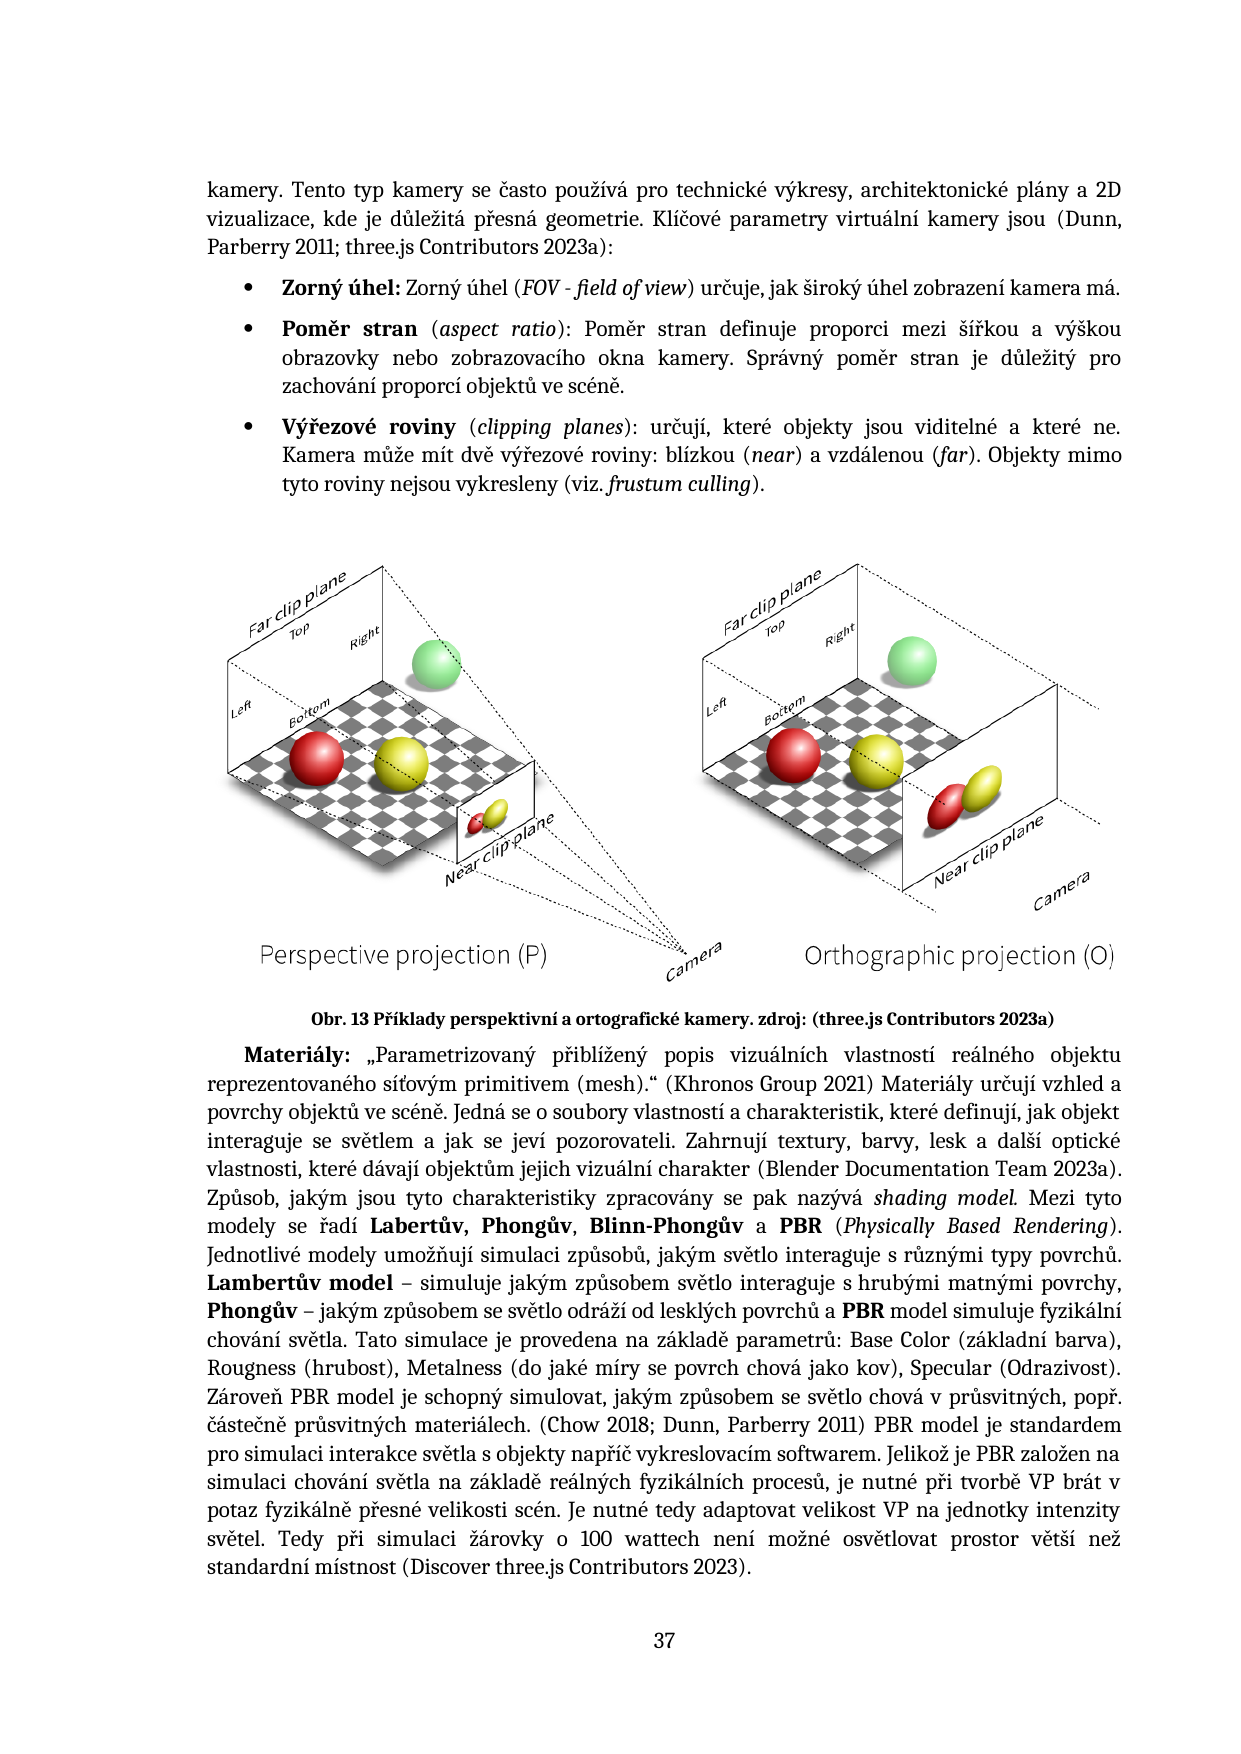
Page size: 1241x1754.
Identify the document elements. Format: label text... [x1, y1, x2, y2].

list Výřezové roviny (clipping planes): určují, které objekty jsou viditelné a které ne. Kamera může mít dvě výřezové roviny: blízkou (near) a vzdálenou (far). Objekty mimo tyto roviny nejsou vykresleny (viz. frustum culling). [244, 414, 1122, 497]
picture [206, 552, 1123, 994]
text Materiály: „Parametrizovaný přiblížený popis vizuálních vlastností reálného objektu reprezentovaného síťovým primitivem (mesh).“ (Khronos Group 2021) Materiály určují vzhled a povrchy objektů ve scéně. Jedná se o soubory vlastností a charakteristik, které definují, jak objekt interaguje se světlem a jak se jeví pozorovateli. Zahrnují textury, barvy, lesk a další optické vlastnosti, které dávají objektům jejich vizuální charakter (Blender Documentation Team 2023a). Způsob, jakým jsou tyto charakteristiky zpracovány se pak nazývá shading model. Mezi tyto modely se řadí Labertův, Phongův, Blinn-Phongův a PBR (Physically Based Rendering). Jednotlivé modely umožňují simulaci způsobů, jakým světlo interaguje s různými typy povrchů. Lambertův model – simuluje jakým způsobem světlo interaguje s hrubými matnými povrchy, Phongův – jakým způsobem se světlo odráží od lesklých povrchů a PBR model simuluje fyzikální chování světla. Tato simulace je provedena na základě parametrů: Base Color (základní barva), Rougness (hrubost), Metalness (do jaké míry se povrch chová jako kov), Specular (Odrazivost). Zároveň PBR model je schopný simulovat, jakým způsobem se světlo chová v průsvitných, popř. částečně průsvitných materiálech. (Chow 2018; Dunn, Parberry 2011) PBR model je standardem pro simulaci interakce světla s objekty napříč vykreslovacím softwarem. Jelikož je PBR založen na simulaci chování světla na základě reálných fyzikálních procesů, je nutné při tvorbě VP brát v potaz fyzikálně přesné velikosti scén. Je nutné tedy adaptovat velikost VP na jednotky intenzity světel. Tedy při simulaci žárovky o 100 wattech není možné osvětlovat prostor větší než standardní místnost (Discover three.js Contributors 2023). [207, 1042, 1122, 1581]
text Obr. 13 Příklady perspektivní a ortografické kamery. zdroj: (three.js Contributors 2023a) [244, 1008, 1122, 1030]
list Zorný úhel: Zorný úhel (FOV - field of view) určuje, jak široký úhel zobrazení kamera má. [244, 275, 1122, 301]
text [207, 177, 1122, 260]
list Poměr stran (aspect ratio): Poměr stran definuje proporci mezi šířkou a výškou obrazovky nebo zobrazovacího okna kamery. Správný poměr stran je důležitý pro zachování proporcí objektů ve scéně. [244, 316, 1122, 399]
